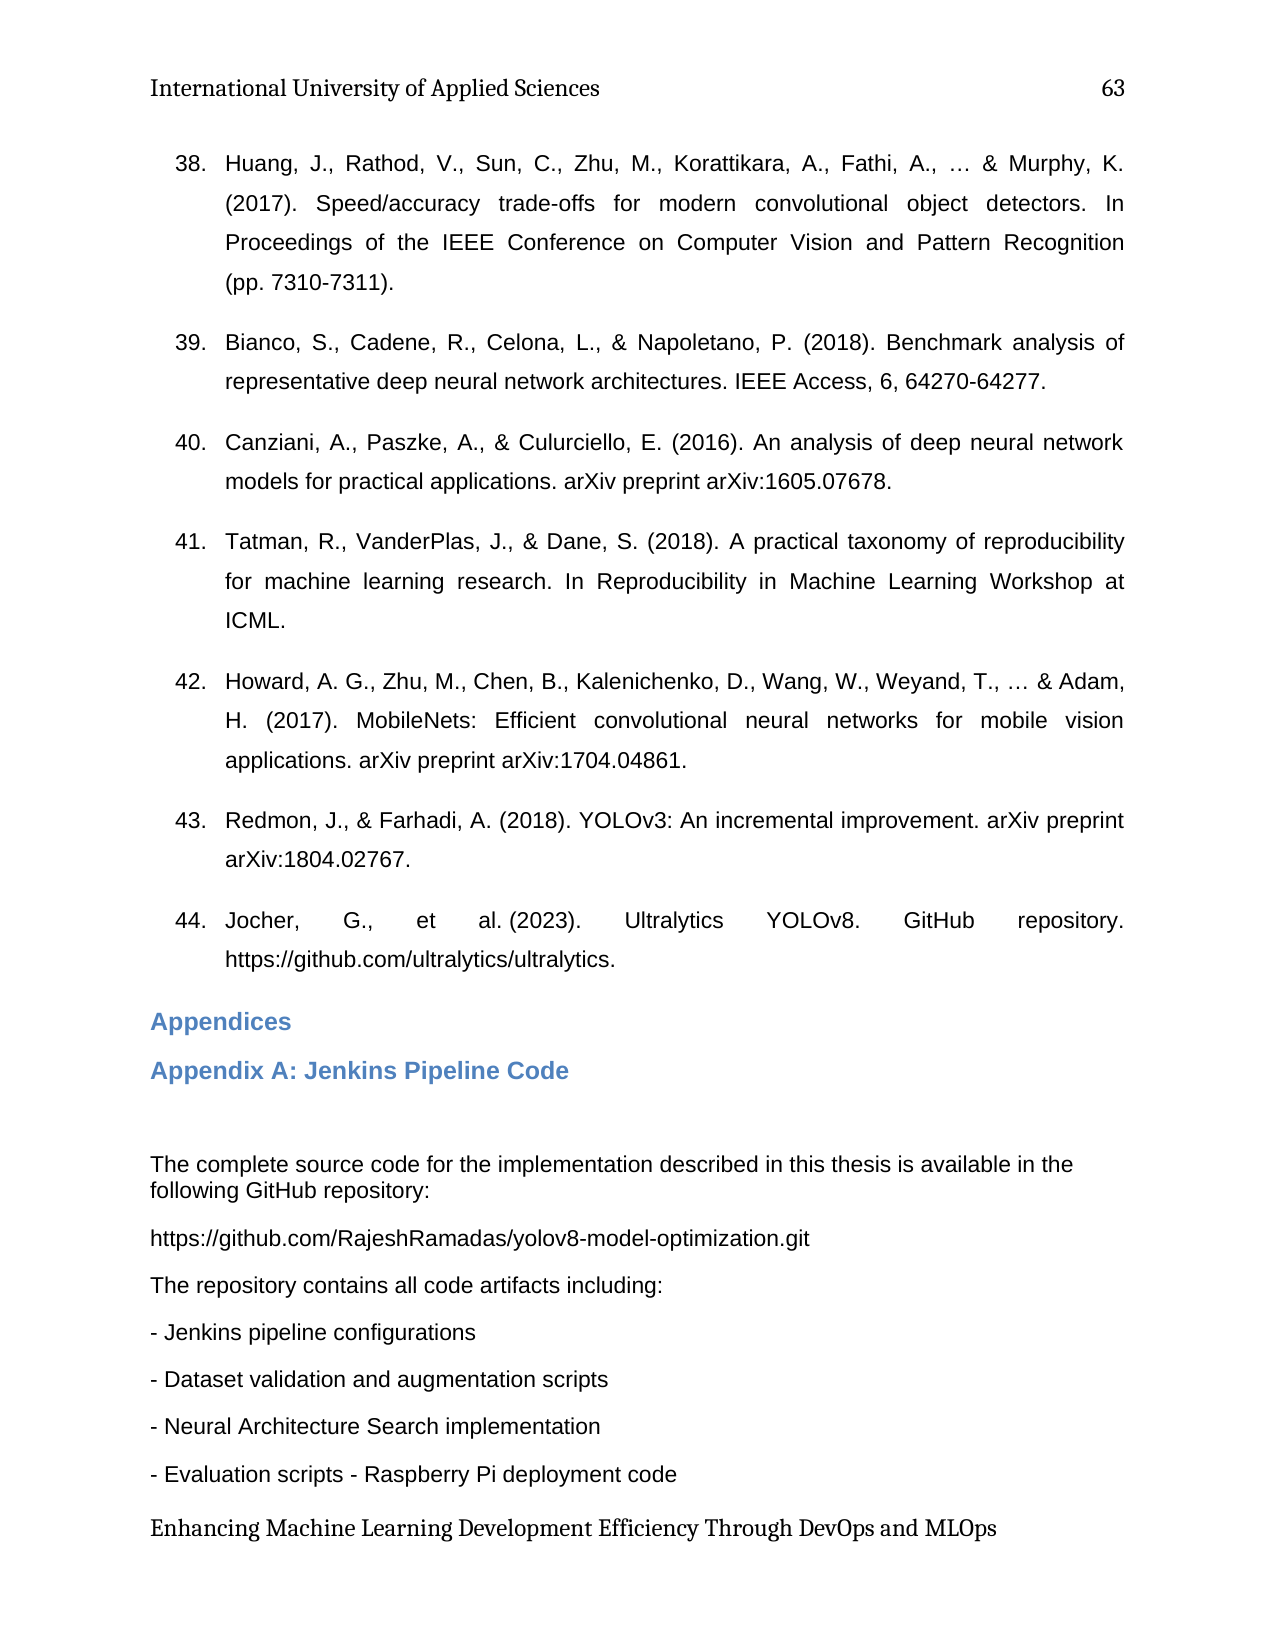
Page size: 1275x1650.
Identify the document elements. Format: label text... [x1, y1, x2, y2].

text - Neural Architecture Search implementation [150, 1413, 1125, 1440]
subtitle Appendix A: Jenkins Pipeline Code [150, 1056, 1125, 1085]
list Redmon, J., & Farhadi, A. (2018). YOLOv3: An incremental improvement. arXiv preprint arXiv:1804.02767. [175, 807, 1125, 873]
text https://github.com/RajeshRamadas/yolov8-model-optimization.git [150, 1224, 1125, 1251]
text - Evaluation scripts - Raspberry Pi deployment code [150, 1461, 1125, 1487]
list Howard, A. G., Zhu, M., Chen, B., Kalenichenko, D., Wang, W., Weyand, T., … & Adam, H. (2017). MobileNets: Efficient convolutional neural networks for mobile vision applications. arXiv preprint arXiv:1704.04861. [175, 668, 1125, 773]
subtitle Appendices [150, 1006, 1125, 1035]
text The complete source code for the implementation described in this thesis is available in the following GitHub repository: [150, 1151, 1125, 1204]
list Canziani, A., Paszke, A., & Culurciello, E. (2016). An analysis of deep neural network models for practical applications. arXiv preprint arXiv:1605.07678. [175, 428, 1125, 494]
text The repository contains all code artifacts including: [150, 1272, 1125, 1298]
list Bianco, S., Cadene, R., Celona, L., & Napoletano, P. (2018). Benchmark analysis of representative deep neural network architectures. IEEE Access, 6, 64270-64277. [175, 329, 1125, 394]
text - Dataset validation and augmentation scripts [150, 1366, 1125, 1392]
list Huang, J., Rathod, V., Sun, C., Zhu, M., Korattikara, A., Fathi, A., … & Murphy, K. (2017). Speed/accuracy trade-offs for modern convolutional object detectors. In Proceedings of the IEEE Conference on Computer Vision and Pattern Recognition (pp. 7310-7311). [175, 150, 1125, 295]
list Jocher, G., et al. (2023). Ultralytics YOLOv8. GitHub repository. https://github.com/ultralytics/ultralytics. [175, 907, 1125, 972]
list Tatman, R., VanderPlas, J., & Dane, S. (2018). A practical taxonomy of reproducibility for machine learning research. In Reproducibility in Machine Learning Workshop at ICML. [175, 528, 1125, 634]
text - Jenkins pipeline configurations [150, 1319, 1125, 1345]
